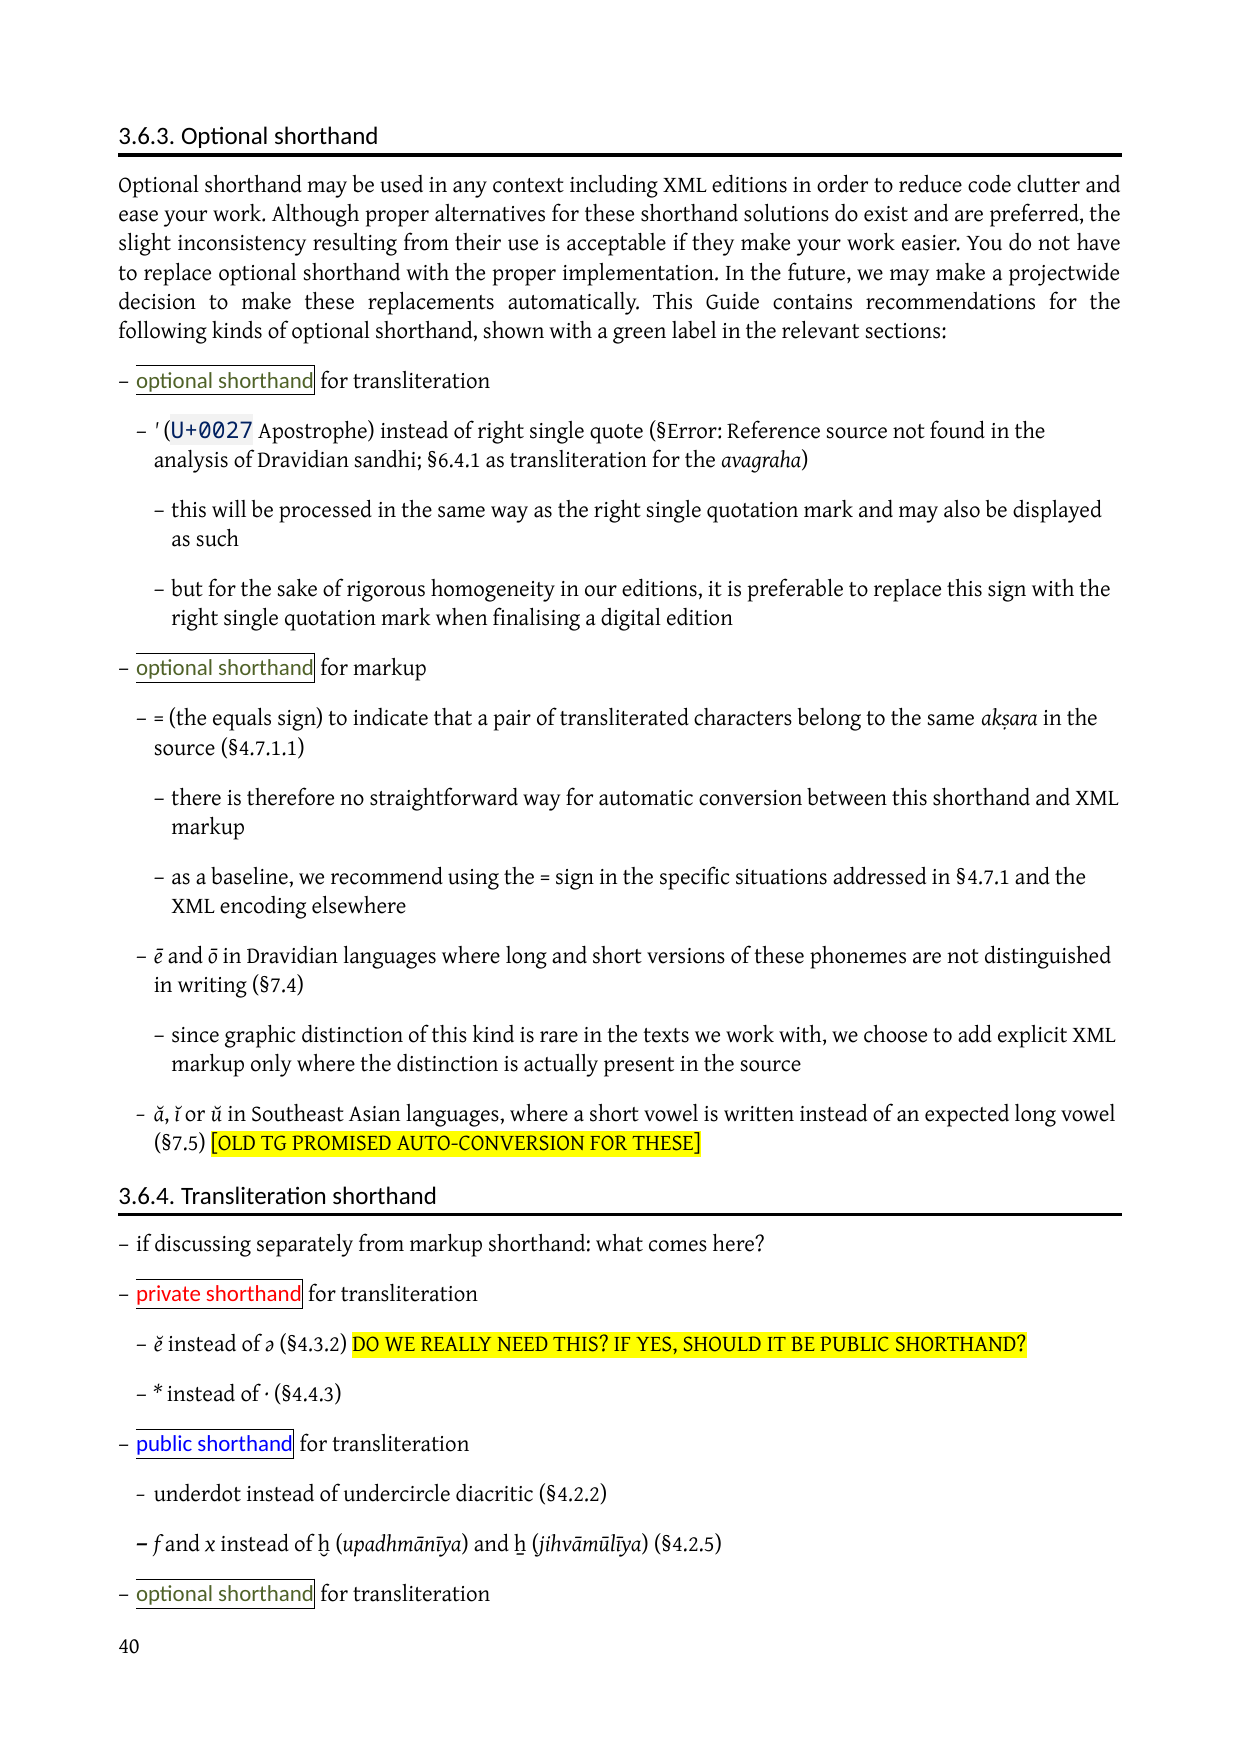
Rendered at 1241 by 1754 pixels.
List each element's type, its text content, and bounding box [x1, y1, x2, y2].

list optional shorthand for markup [315, 652, 1122, 682]
list optional shorthand for transliteration [118, 365, 314, 394]
list public shorthand for transliteration [294, 1428, 1122, 1458]
list optional shorthand for markup [118, 652, 314, 682]
list * instead of · (§4.4.3) [136, 1378, 1122, 1408]
list optional shorthand for transliteration [315, 365, 1122, 394]
list optional shorthand for transliteration [118, 1578, 314, 1608]
list this will be processed in the same way as the right single quotation mark and may also be displayed as such [153, 494, 1122, 552]
list ē and ō in Dravidian languages where long and short versions of these phonemes are not distinguished in writing (§7.4) [136, 940, 1122, 998]
list as a baseline, we recommend using the = sign in the specific situations addressed in §4.7.1 and the XML encoding elsewhere [153, 861, 1122, 919]
list f and x instead of ḫ (upadhmānīya) and ẖ (jihvāmūlīya) (§4.2.5) [136, 1528, 1122, 1558]
list ă, ĭ or ŭ in Southeast Asian languages, where a short vowel is written instead of an expected long vowel (§7.5) [OLD TG PROMISED AUTO-CONVERSION FOR THESE] [136, 1098, 1122, 1157]
subtitle Transliteration shorthand [118, 1177, 1122, 1213]
list = (the equals sign) to indicate that a pair of transliterated characters belong to the same akṣara in the source (§4.7.1.1) [136, 702, 1122, 761]
list private shorthand for transliteration [118, 1278, 302, 1308]
list public shorthand for transliteration [118, 1428, 293, 1458]
list but for the sake of rigorous homogeneity in our editions, it is preferable to replace this sign with the right single quotation mark when finalising a digital edition [153, 573, 1122, 632]
list if discussing separately from markup shorthand: what comes here? [118, 1228, 1122, 1258]
text Optional shorthand may be used in any context including XML editions in order to reduce code clutter and ease your work. Although proper alternatives for these shorthand solutions do exist and are preferred, the slight inconsistency resulting from their use is acceptable if they make your work easier. You do not have to replace optional shorthand with the proper implementation. In the future, we may make a projectwide decision to make these replacements automatically. This Guide contains recommendations for the following kinds of optional shorthand, shown with a green label in the relevant sections: [118, 169, 1122, 344]
subtitle Optional shorthand [118, 118, 1122, 153]
list there is therefore no straightforward way for automatic conversion between this shorthand and XML markup [153, 782, 1122, 840]
list since graphic distinction of this kind is rare in the texts we work with, we choose to add explicit XML markup only where the distinction is actually present in the source [153, 1019, 1122, 1077]
list ĕ instead of ə (§4.3.2) DO WE REALLY NEED THIS? IF YES, SHOULD IT BE PUBLIC SHORTHAND? [136, 1328, 1122, 1358]
list private shorthand for transliteration [303, 1278, 1122, 1308]
list underdot instead of undercircle diacritic (§4.2.2) [136, 1478, 1122, 1508]
list optional shorthand for transliteration [315, 1578, 1122, 1608]
